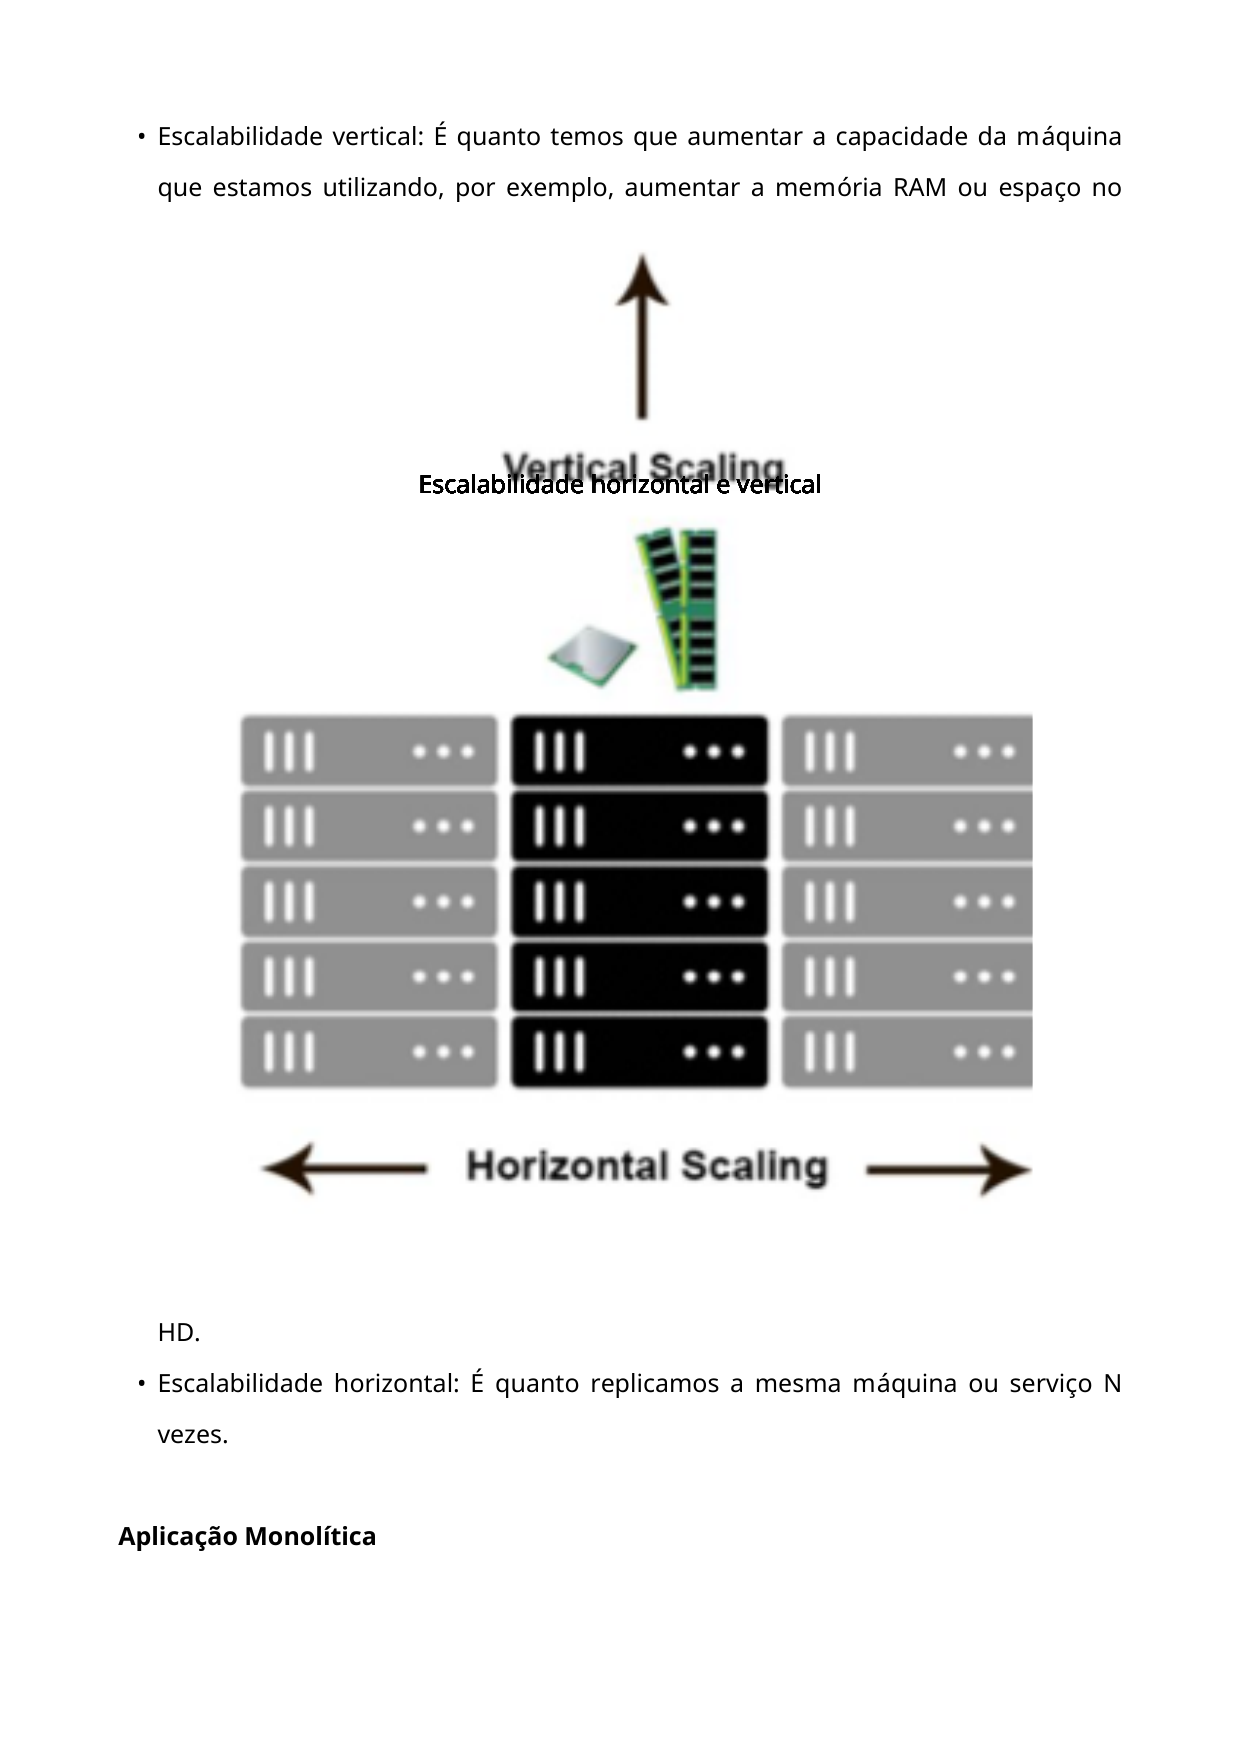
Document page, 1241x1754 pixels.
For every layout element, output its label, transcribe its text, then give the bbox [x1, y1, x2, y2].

text Aplicação Monolítica [118, 1518, 1122, 1552]
list Escalabilidade horizontal: É quanto replicamos a mesma máquina ou serviço N vezes. [137, 1365, 1122, 1450]
picture [207, 248, 1033, 1222]
